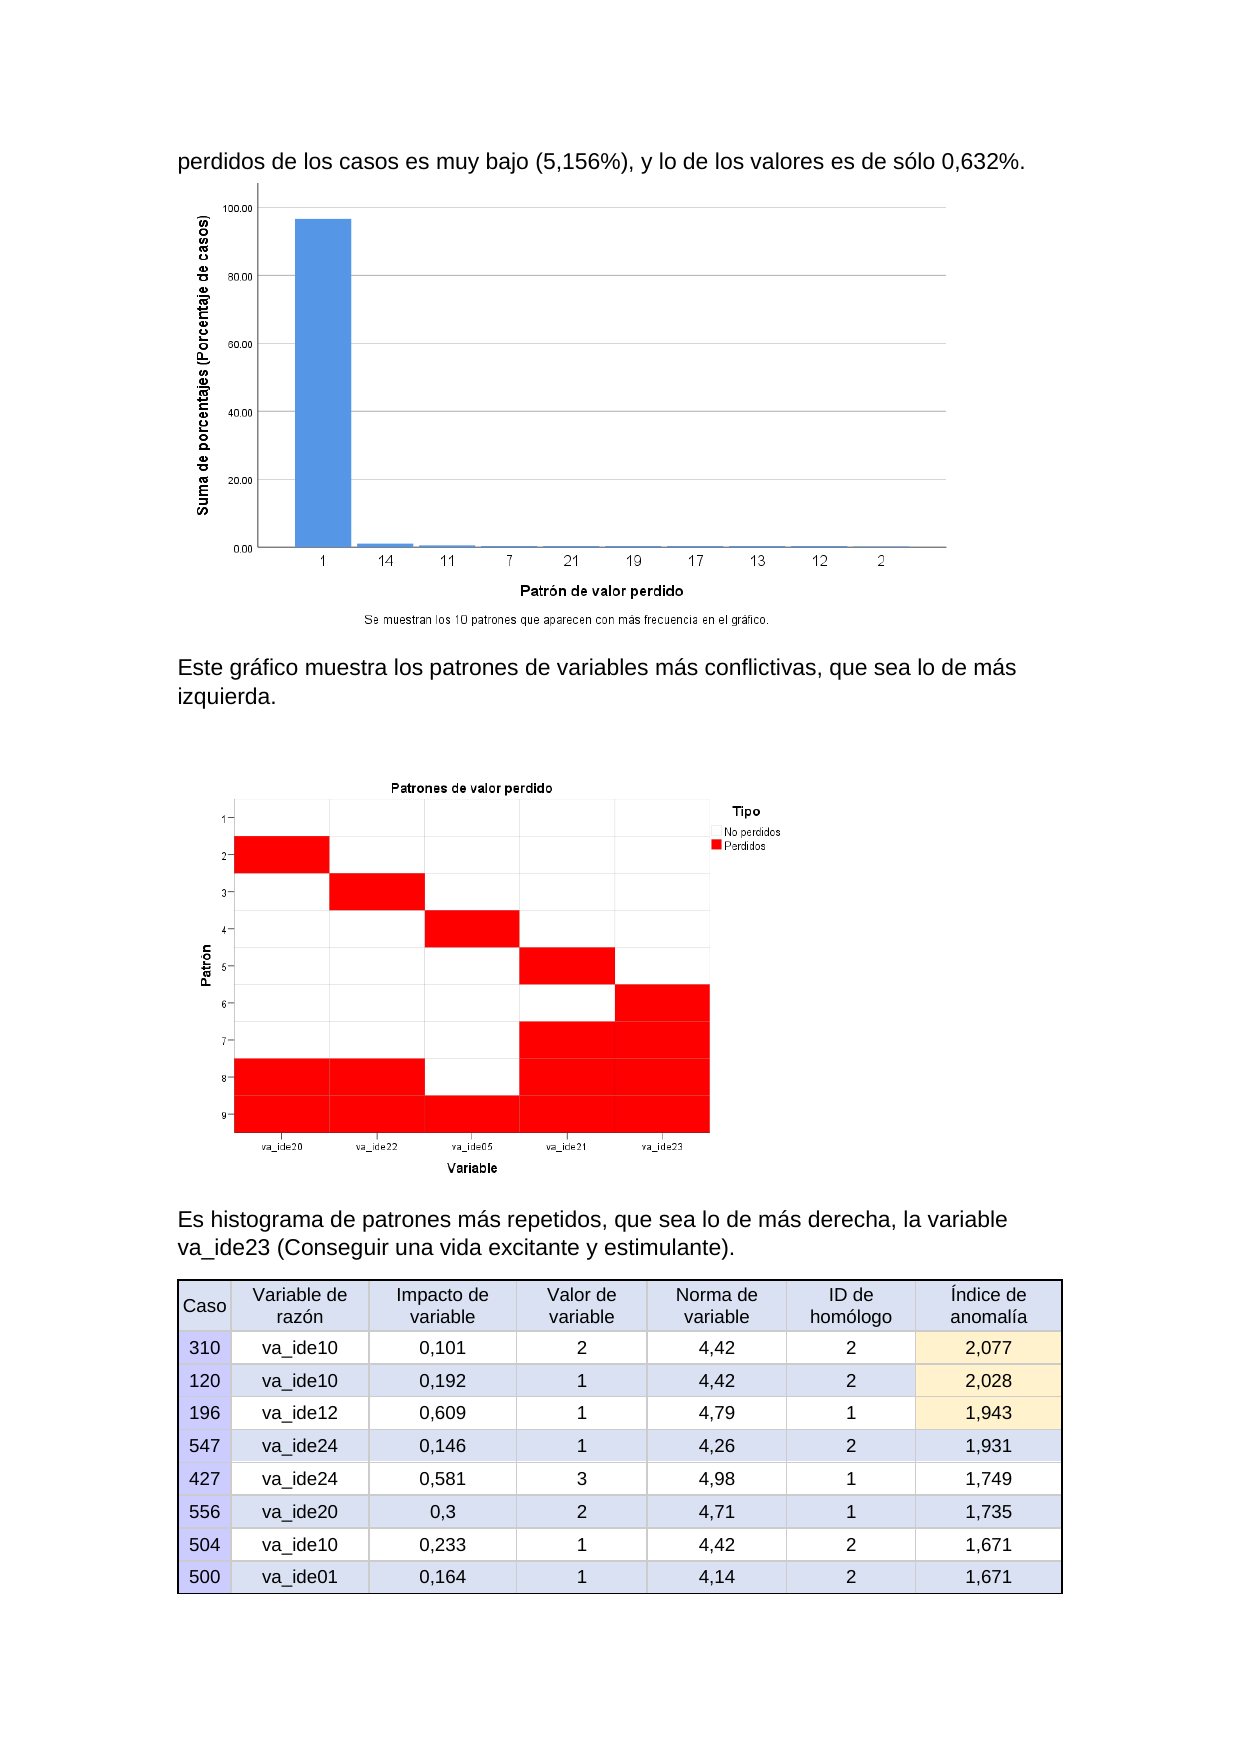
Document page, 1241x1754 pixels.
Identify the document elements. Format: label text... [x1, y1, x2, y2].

table_cell 2 [787, 1332, 915, 1363]
table_cell 2 [517, 1496, 646, 1527]
table_header ID de homólogo [787, 1281, 915, 1330]
text Este gráfico muestra los patrones de variables más conflictivas, que sea lo de más izquierda. [177, 654, 1063, 709]
table_cell va_ide10 [232, 1332, 368, 1363]
table_cell 4,42 [648, 1332, 786, 1363]
table_cell 2 [787, 1365, 915, 1396]
table_cell 547 [179, 1430, 230, 1461]
table_header Impacto de variable [370, 1281, 516, 1330]
table_cell 1 [517, 1529, 646, 1560]
table_header Valor de variable [517, 1281, 646, 1330]
table_cell 2 [787, 1529, 915, 1560]
table_cell 1,671 [916, 1529, 1061, 1560]
table_cell 1 [517, 1365, 646, 1396]
table_cell 2,028 [916, 1365, 1061, 1396]
table_cell 0,233 [370, 1529, 516, 1560]
table_cell va_ide12 [232, 1397, 368, 1429]
table_cell va_ide01 [232, 1562, 368, 1593]
table_cell 1 [787, 1463, 915, 1494]
table_cell 504 [179, 1529, 230, 1560]
table_cell 1,671 [916, 1562, 1061, 1593]
table_cell 0,609 [370, 1397, 516, 1429]
table_cell 4,42 [648, 1529, 786, 1560]
picture [183, 772, 885, 1187]
table_cell 1 [787, 1496, 915, 1527]
table_cell 2 [787, 1430, 915, 1461]
table_cell 4,98 [648, 1463, 786, 1494]
table_cell 2 [787, 1562, 915, 1593]
table_cell 0,3 [370, 1496, 516, 1527]
table_cell 3 [517, 1463, 646, 1494]
table_cell 4,26 [648, 1430, 786, 1461]
table_cell va_ide10 [232, 1365, 368, 1396]
text Es histograma de patrones más repetidos, que sea lo de más derecha, la variable va_ide23 (Conseguir una vida excitante y estimulante). [177, 1206, 1063, 1261]
table_cell 4,71 [648, 1496, 786, 1527]
table_cell 0,581 [370, 1463, 516, 1494]
table_cell 1 [517, 1397, 646, 1429]
table_cell 1 [517, 1430, 646, 1461]
table_cell va_ide10 [232, 1529, 368, 1560]
table_cell 4,42 [648, 1365, 786, 1396]
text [177, 148, 1063, 635]
table_header Índice de anomalía [916, 1281, 1061, 1330]
table_header Caso [179, 1281, 230, 1330]
table_cell 120 [179, 1365, 230, 1396]
table_cell 0,164 [370, 1562, 516, 1593]
table_header Norma de variable [648, 1281, 786, 1330]
table_cell 2,077 [916, 1332, 1061, 1363]
table_cell 427 [179, 1463, 230, 1494]
picture [177, 176, 956, 636]
table_cell 1 [787, 1397, 915, 1429]
table_cell 0,146 [370, 1430, 516, 1461]
table_cell 4,79 [648, 1397, 786, 1429]
table_header Variable de razón [232, 1281, 368, 1330]
table_cell 0,192 [370, 1365, 516, 1396]
table_cell 1 [517, 1562, 646, 1593]
table_cell va_ide24 [232, 1463, 368, 1494]
table_cell 2 [517, 1332, 646, 1363]
table_cell 196 [179, 1397, 230, 1429]
table_cell 556 [179, 1496, 230, 1527]
table_cell 500 [179, 1562, 230, 1593]
table_cell 0,101 [370, 1332, 516, 1363]
table_cell 1,943 [916, 1397, 1061, 1429]
table_cell va_ide24 [232, 1430, 368, 1461]
table_cell 4,14 [648, 1562, 786, 1593]
table_cell 1,735 [916, 1496, 1061, 1527]
table_cell va_ide20 [232, 1496, 368, 1527]
table_cell 310 [179, 1332, 230, 1363]
table_cell 1,749 [916, 1463, 1061, 1494]
table_cell 1,931 [916, 1430, 1061, 1461]
